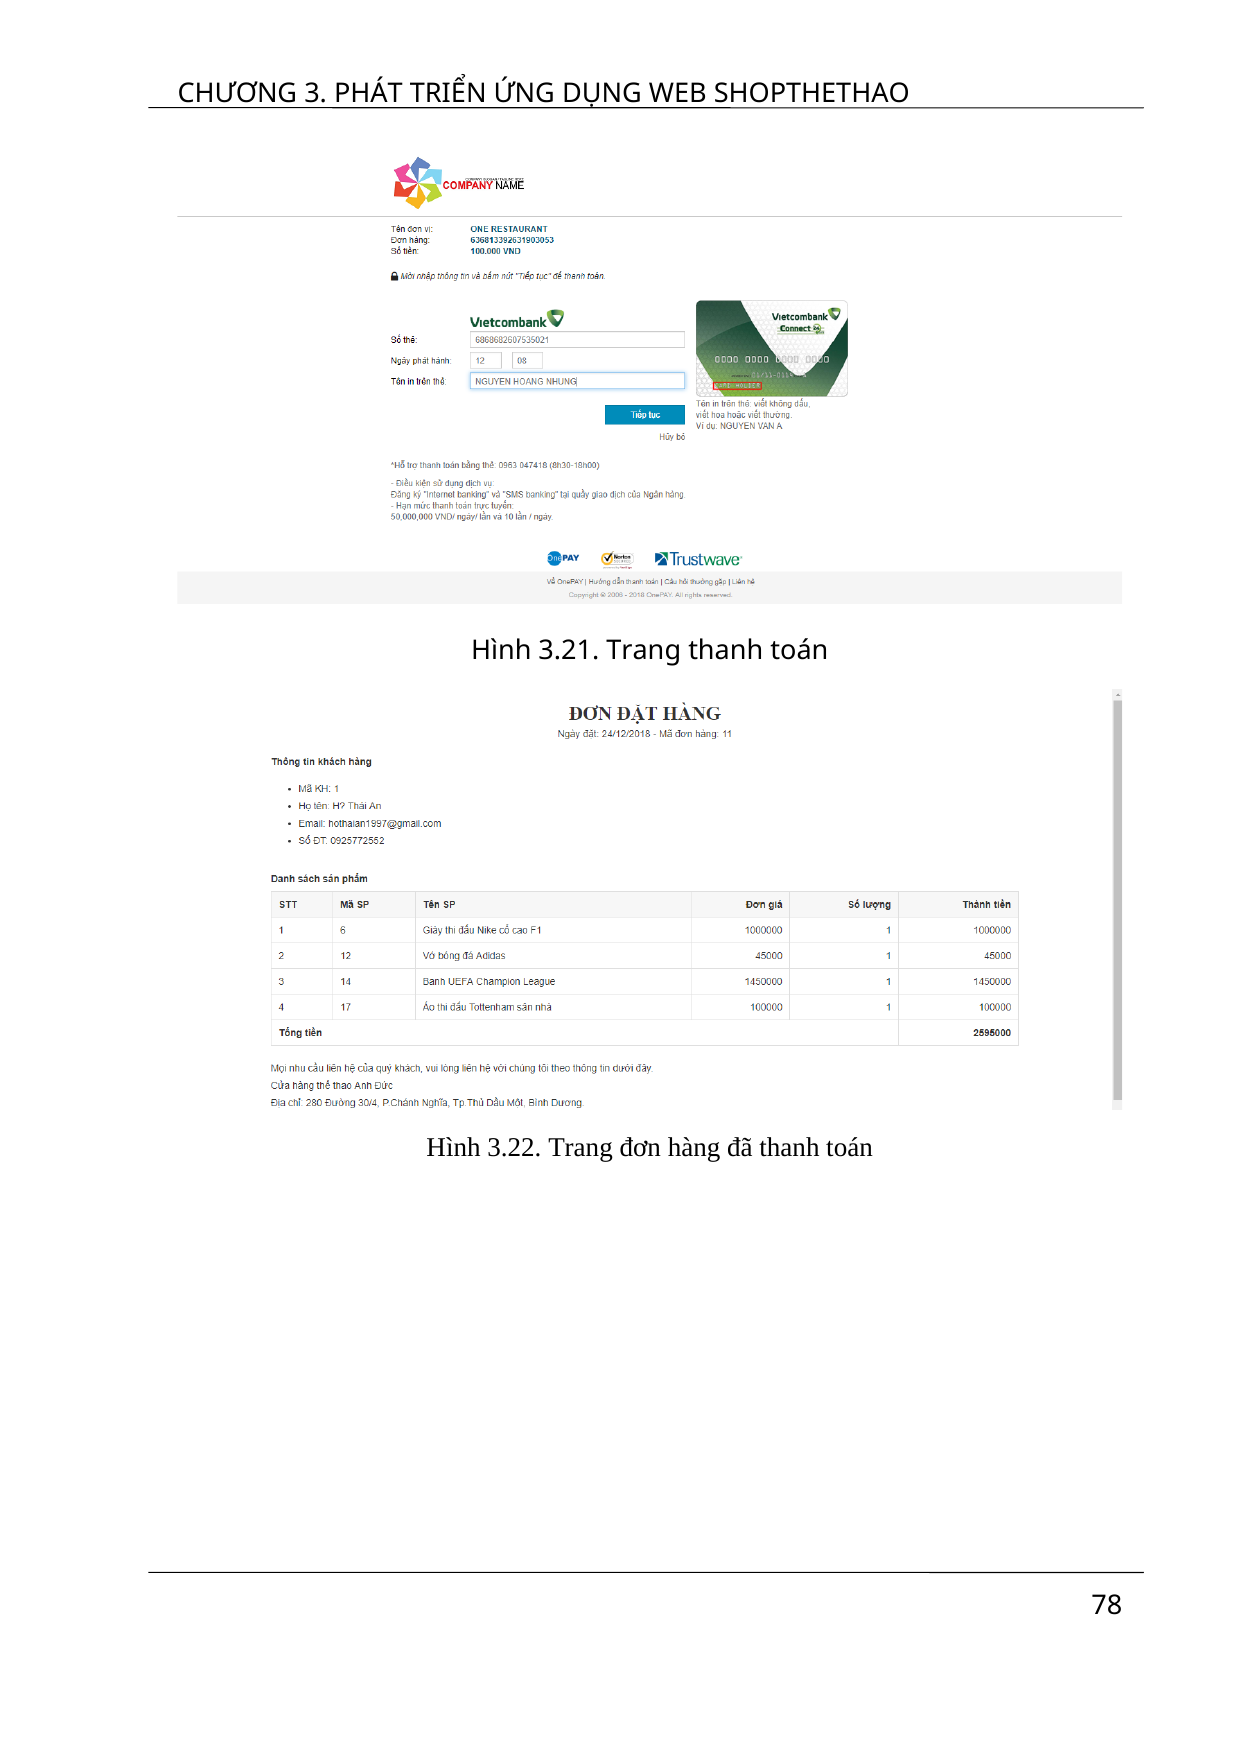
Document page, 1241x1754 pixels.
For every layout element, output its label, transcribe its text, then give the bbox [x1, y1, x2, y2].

text Hình 3.21. Trang thanh toán [177, 630, 1122, 667]
list Hình 3.22. Trang đơn hàng đã thanh toán [177, 1132, 1122, 1163]
